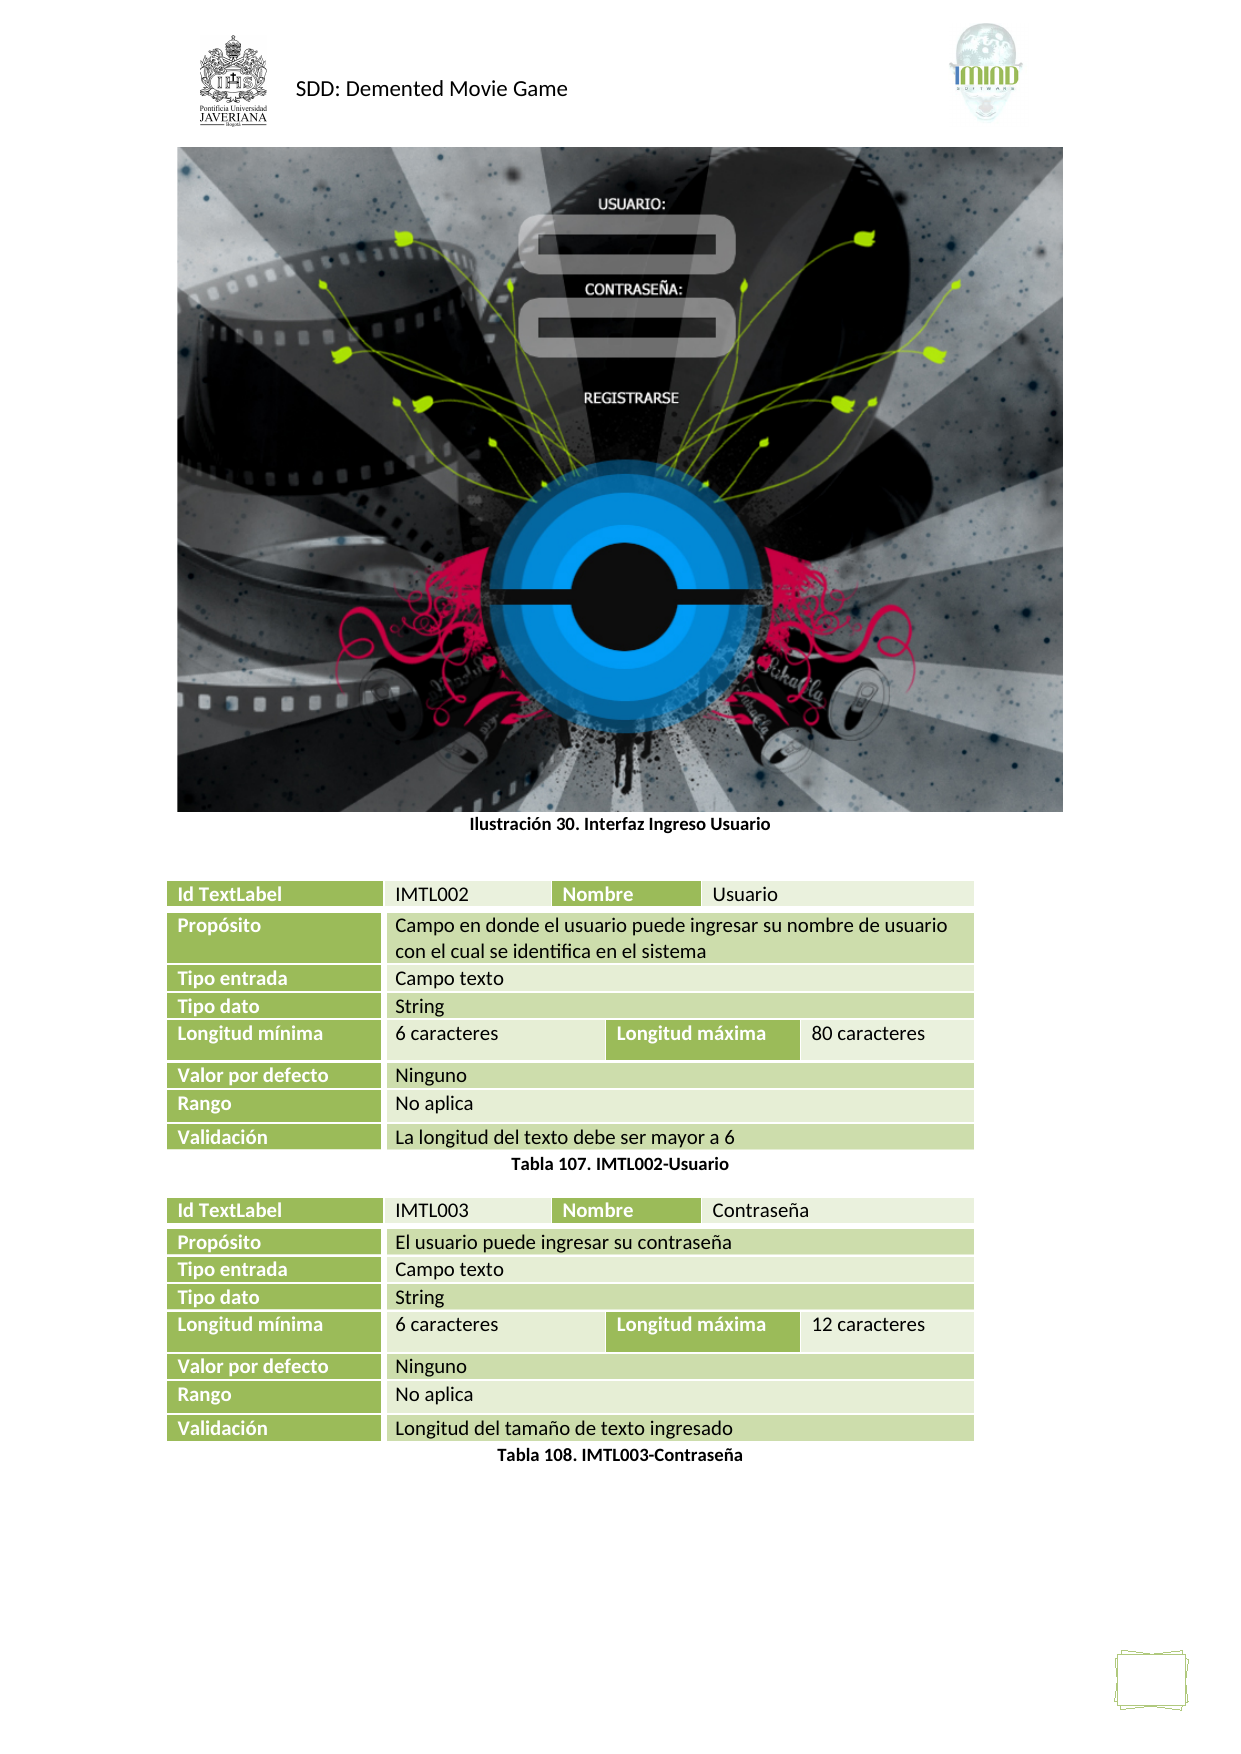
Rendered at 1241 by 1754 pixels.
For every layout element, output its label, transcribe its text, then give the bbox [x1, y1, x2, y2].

text Tabla 108. IMTL003-Contraseña [177, 1443, 1063, 1466]
table_cell Longitud del tamaño de texto ingresado [387, 1415, 974, 1441]
table_cell Validación [167, 1415, 381, 1441]
table_cell Campo texto [387, 1257, 974, 1282]
table_cell Tipo entrada [167, 965, 381, 991]
table_cell No aplica [387, 1090, 974, 1122]
table_header Id TextLabel [167, 1198, 383, 1223]
table_cell 6 caracteres [387, 1312, 605, 1352]
table_cell El usuario puede ingresar su contraseña [387, 1229, 974, 1254]
table_cell Valor por defecto [167, 1063, 381, 1088]
table_cell Valor por defecto [167, 1354, 381, 1379]
picture [948, 23, 1029, 127]
table_cell Longitud mínima [167, 1312, 381, 1352]
table_cell 6 caracteres [387, 1020, 605, 1060]
table_cell String [387, 993, 974, 1018]
table_cell Propósito [167, 1229, 381, 1254]
table_header Usuario [702, 881, 974, 906]
table_cell Rango [167, 1090, 381, 1122]
table_header IMTL003 [385, 1198, 551, 1223]
table_cell Tipo dato [167, 1284, 381, 1309]
table_cell Tipo entrada [167, 1257, 381, 1282]
table_cell Longitud mínima [167, 1020, 381, 1060]
table_header IMTL002 [385, 881, 551, 906]
table_cell Validación [167, 1124, 381, 1149]
table_cell Longitud máxima [606, 1312, 800, 1352]
table_header Nombre [552, 881, 701, 906]
table_cell Campo texto [387, 965, 974, 991]
table_cell Propósito [167, 913, 381, 963]
picture [177, 147, 1063, 812]
table_cell La longitud del texto debe ser mayor a 6 [387, 1124, 974, 1149]
table_header Id TextLabel [167, 881, 383, 906]
table_cell Tipo dato [167, 993, 381, 1018]
table_cell Campo en donde el usuario puede ingresar su nombre de usuario con el cual se identifica en el sistema [387, 913, 974, 963]
table_cell No aplica [387, 1381, 974, 1413]
table_header Contraseña [702, 1198, 974, 1223]
picture [200, 35, 267, 127]
table_cell 12 caracteres [801, 1312, 974, 1352]
table_cell 80 caracteres [801, 1020, 974, 1060]
table_cell Ninguno [387, 1063, 974, 1088]
table_cell Longitud máxima [606, 1020, 800, 1060]
table_cell Ninguno [387, 1354, 974, 1379]
table_cell String [387, 1284, 974, 1309]
table_header Nombre [552, 1198, 701, 1223]
table_cell Rango [167, 1381, 381, 1413]
